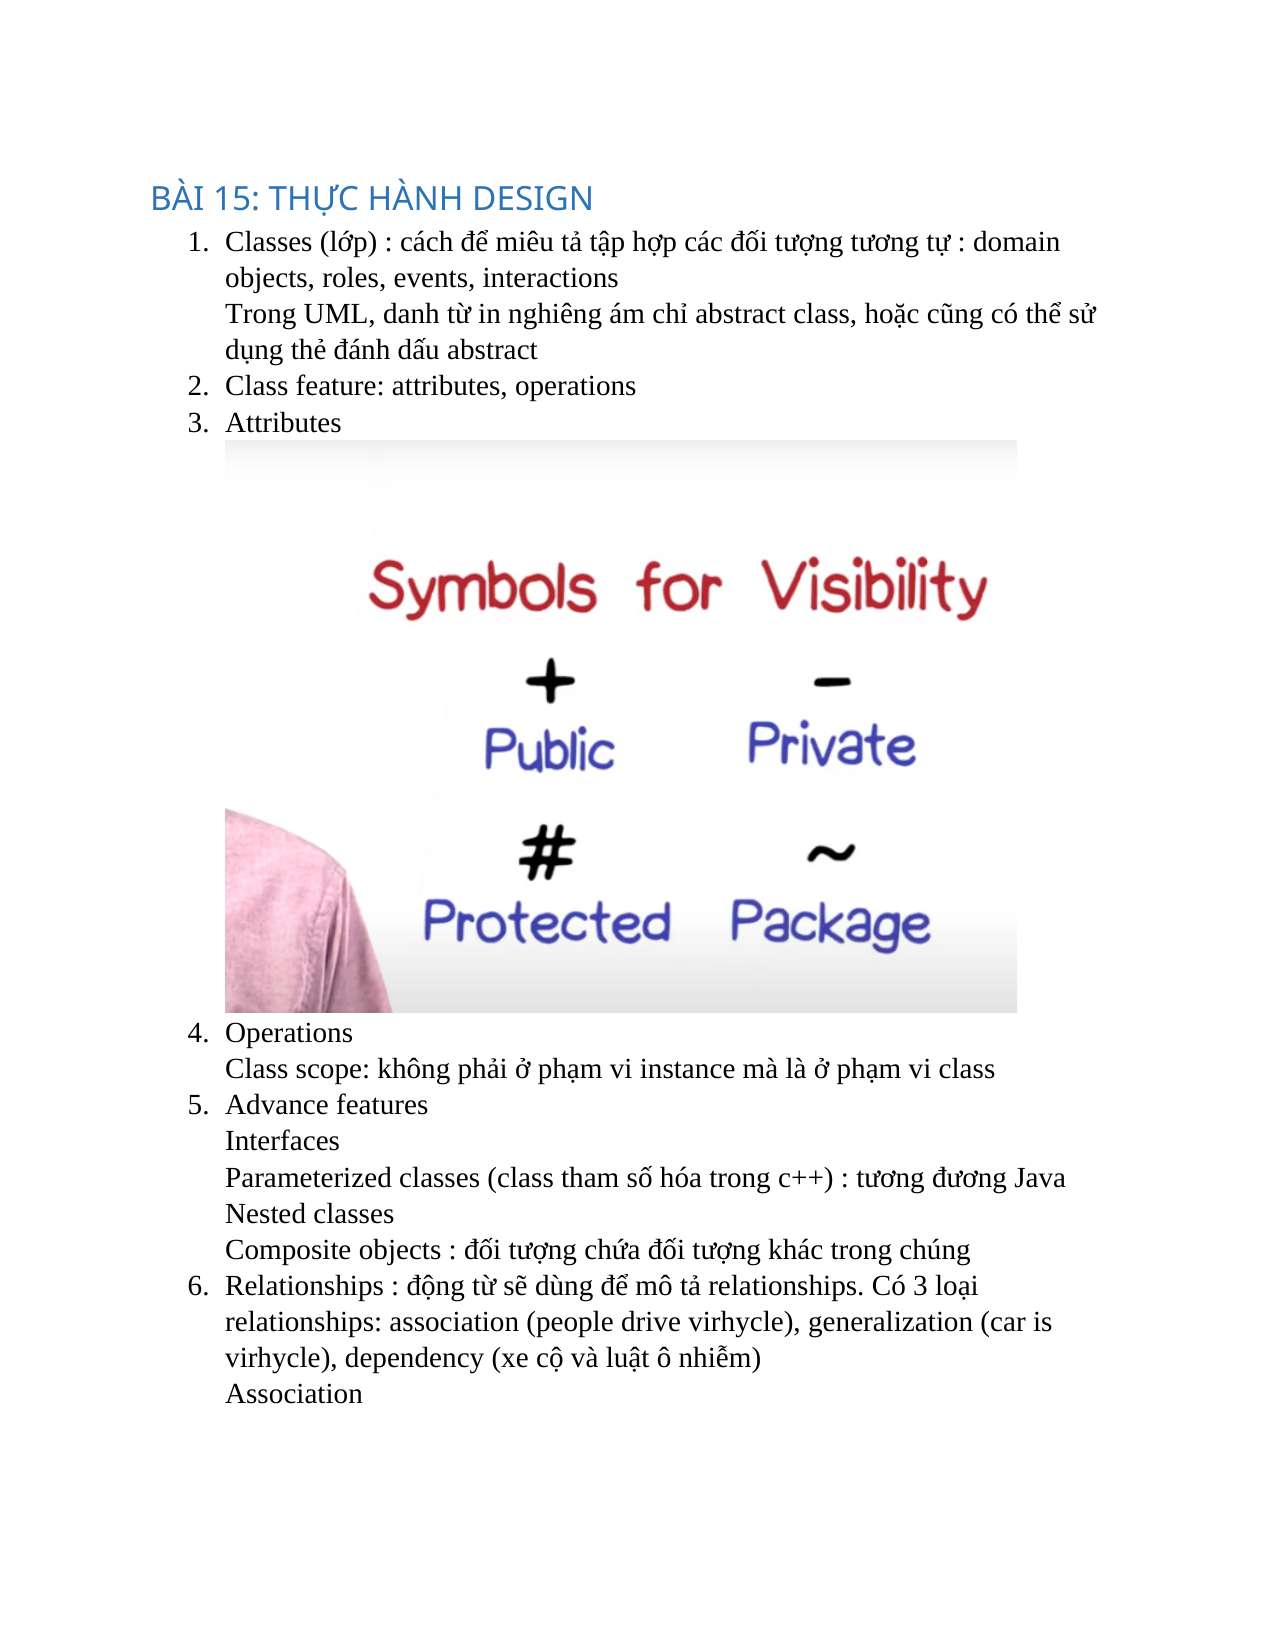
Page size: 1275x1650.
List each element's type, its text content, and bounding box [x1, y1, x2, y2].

list Class feature: attributes, operations [187, 368, 1125, 402]
list Trong UML, danh từ in nghiêng ám chỉ abstract class, hoặc cũng có thể sử dụng thẻ đánh dấu abstract [225, 296, 1125, 366]
list Relationships : động từ sẽ dùng để mô tả relationships. Có 3 loại relationships: association (people drive virhycle), generalization (car is virhycle), dependency (xe cộ và luật ô nhiễm) [187, 1268, 1125, 1374]
list Operations [187, 1015, 1125, 1049]
list Association [225, 1377, 1125, 1410]
list Interfaces [225, 1123, 1125, 1157]
list Classes (lớp) : cách để miêu tả tập hợp các đối tượng tương tự : domain objects, roles, events, interactions [187, 224, 1125, 294]
list Attributes [187, 405, 1125, 438]
picture [225, 440, 1018, 1013]
subtitle BÀI 15: THỰC HÀNH DESIGN [150, 175, 1125, 220]
list Composite objects : đối tượng chứa đối tượng khác trong chúng [225, 1232, 1125, 1266]
list Advance features [187, 1087, 1125, 1121]
list Parameterized classes (class tham số hóa trong c++) : tương đương Java Nested classes [225, 1160, 1125, 1229]
list Class scope: không phải ở phạm vi instance mà là ở phạm vi class [225, 1051, 1125, 1085]
